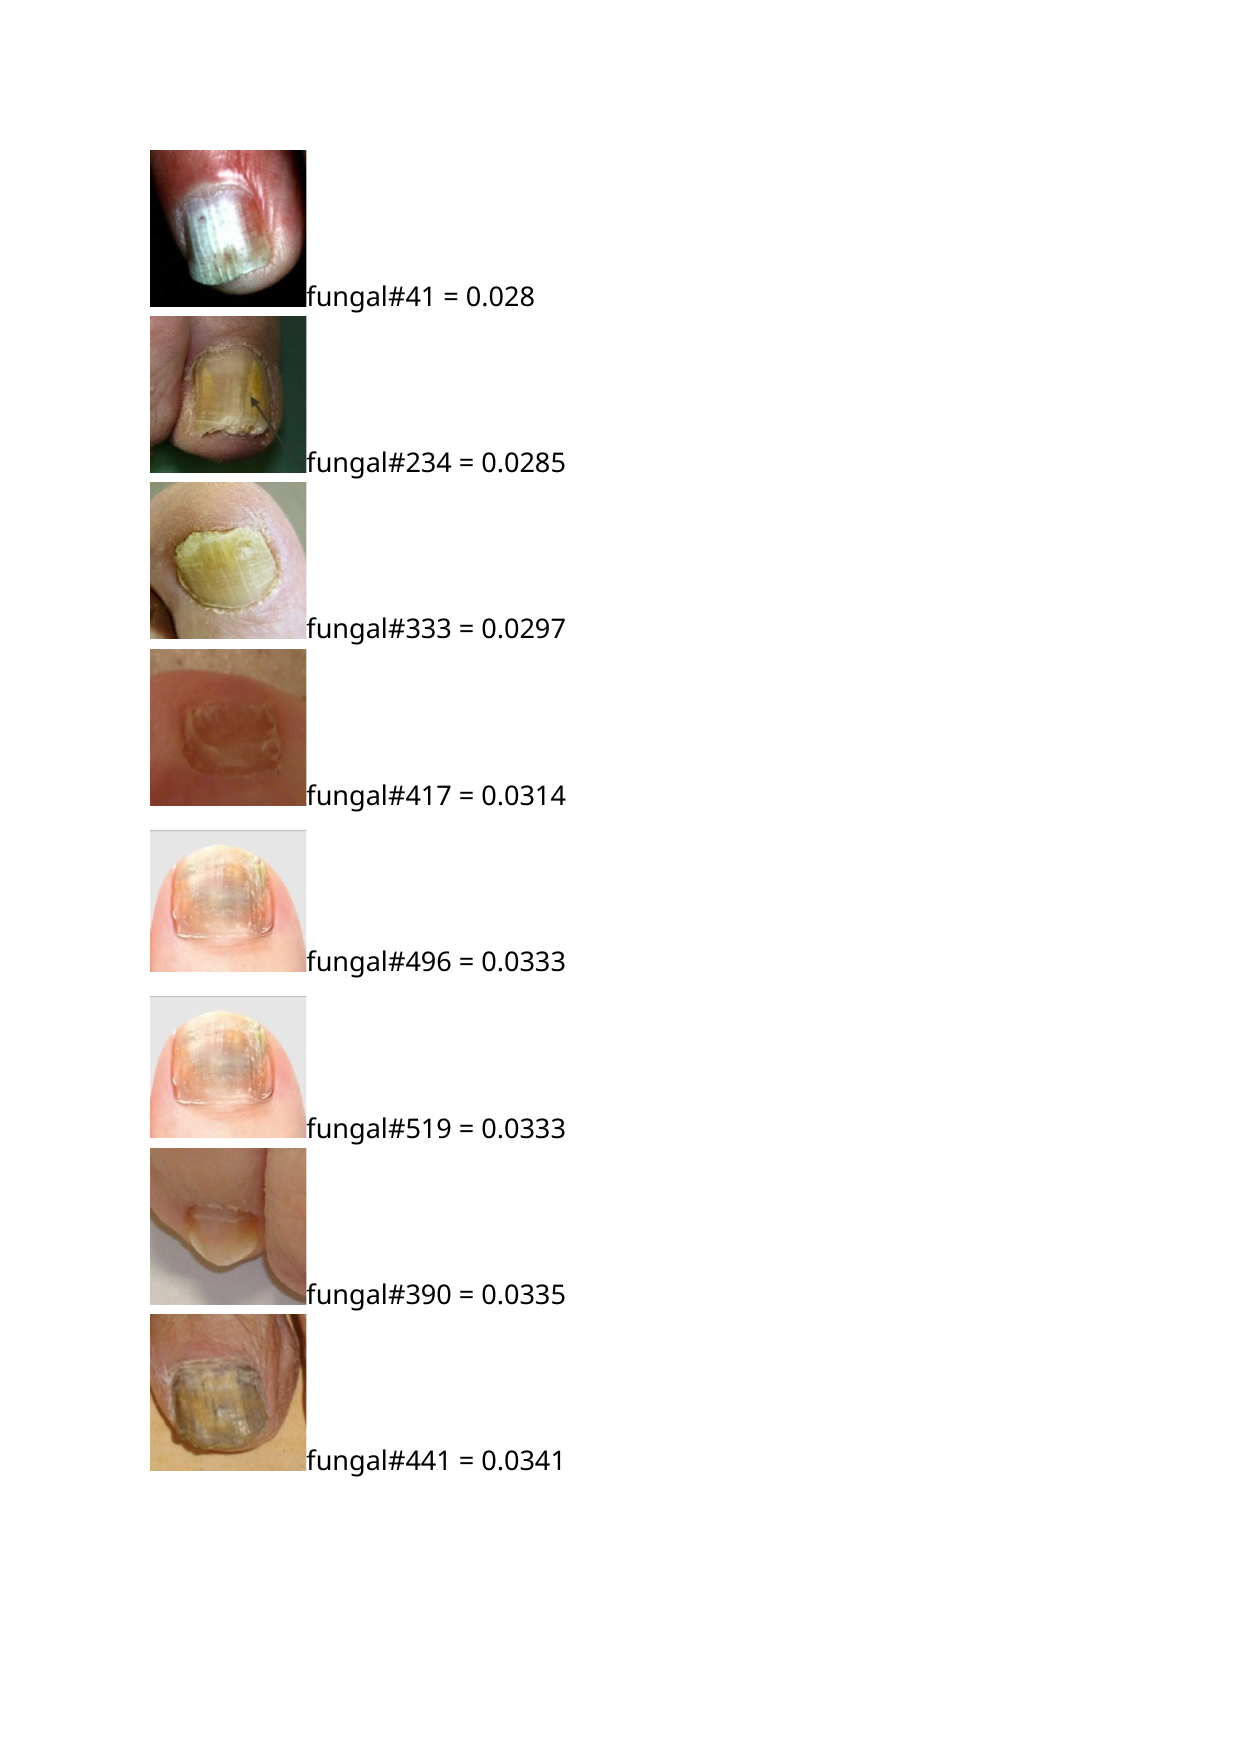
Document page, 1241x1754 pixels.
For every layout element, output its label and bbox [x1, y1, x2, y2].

picture [150, 1314, 307, 1471]
text [150, 150, 1090, 1479]
picture [150, 150, 307, 307]
picture [150, 482, 307, 639]
picture [150, 649, 307, 806]
picture [150, 1148, 307, 1305]
picture [150, 815, 307, 972]
picture [150, 316, 307, 473]
picture [150, 981, 307, 1138]
